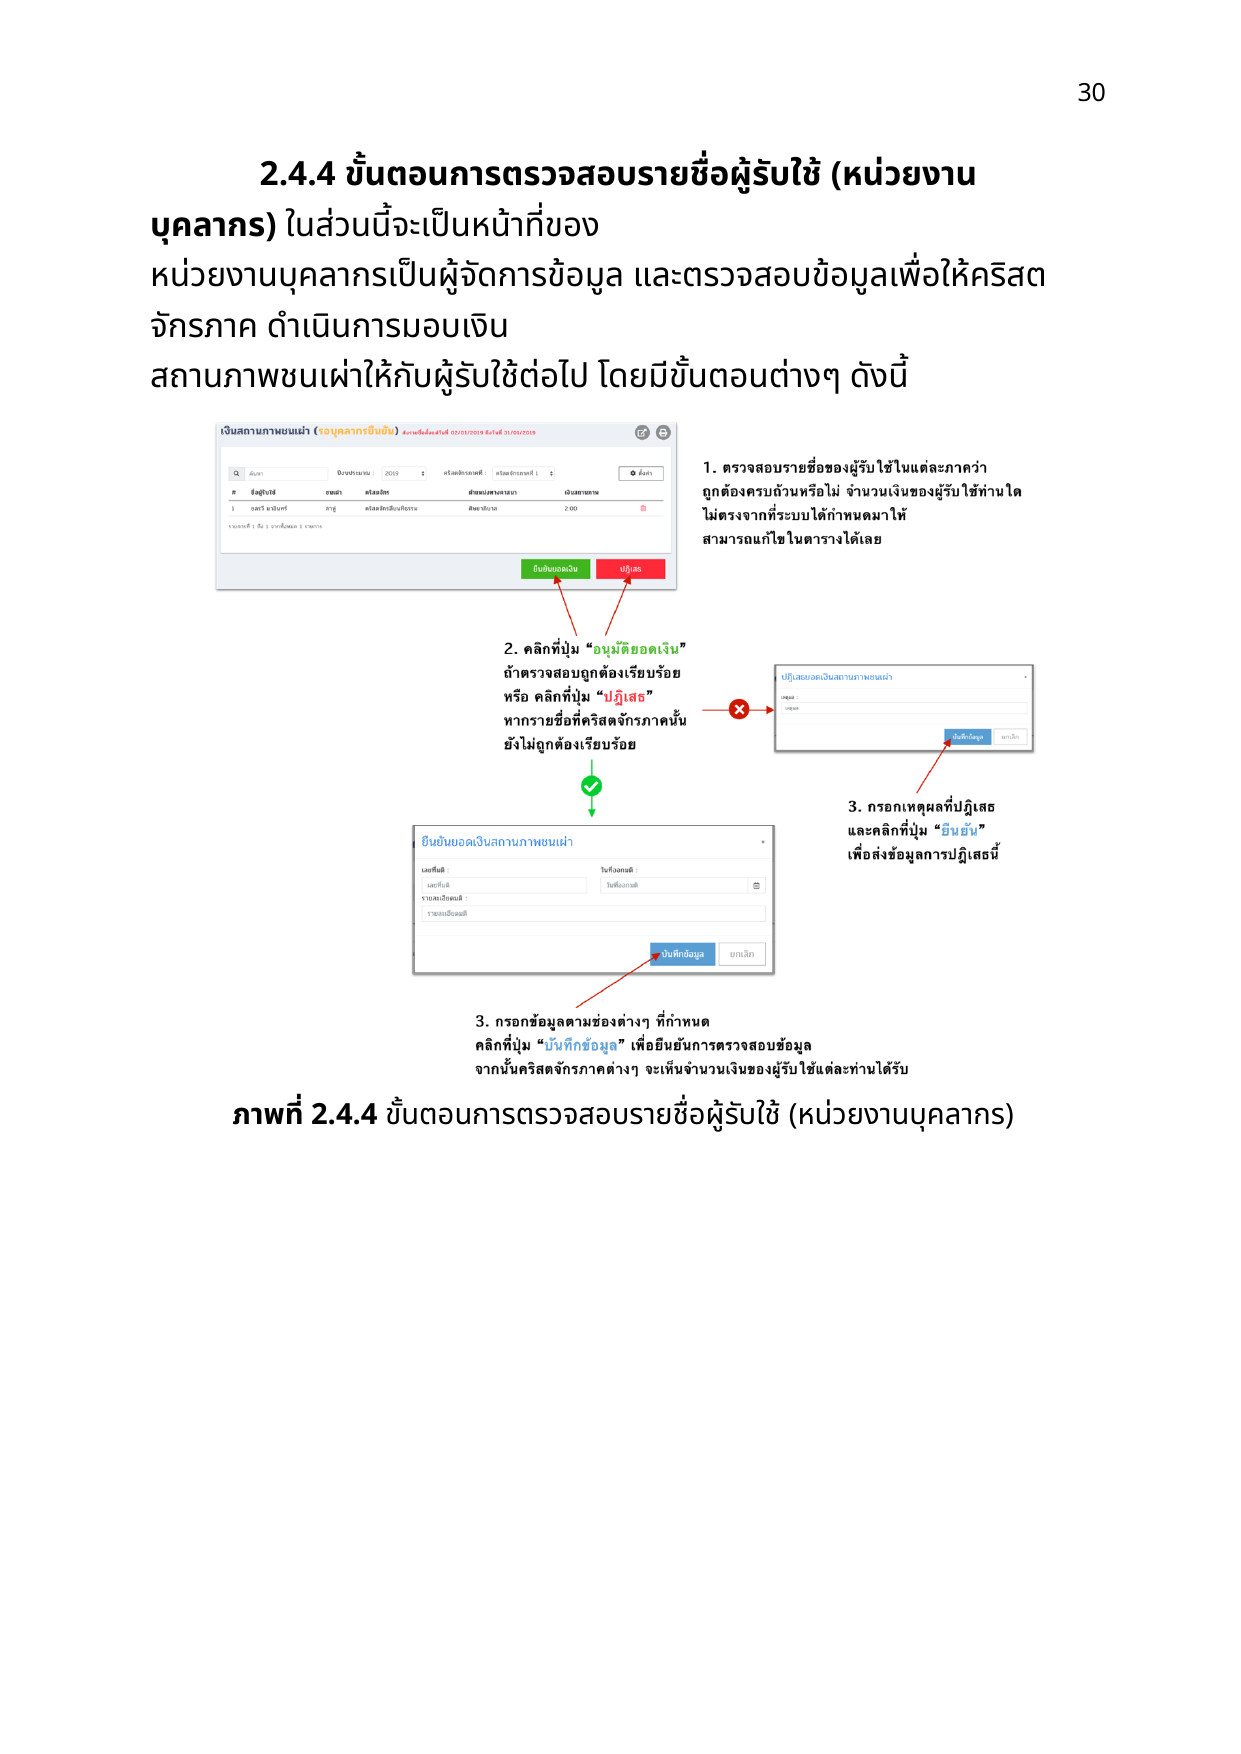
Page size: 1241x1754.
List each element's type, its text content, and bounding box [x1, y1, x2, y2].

text หน่วยงานบุคลากรเป็นผู้จัดการข้อมูล และตรวจสอบข้อมูลเพื่อให้คริสตจักรภาค ดำเนินการมอบเงิน [150, 251, 1096, 352]
text ภาพที่ 2.4.4 ขั้นตอนการตรวจสอบรายชื่อผู้รับใช้ (หน่วยงานบุคลากร) [150, 1093, 1096, 1137]
text สถานภาพชนเผ่าให้กับผู้รับใช้ต่อไป โดยมีขั้นตอนต่างๆ ดังนี้ [150, 352, 1096, 402]
picture [194, 402, 1051, 1094]
text 2.4.4 ขั้นตอนการตรวจสอบรายชื่อผู้รับใช้ (หน่วยงานบุคลากร) ในส่วนนี้จะเป็นหน้าที่ของ [150, 150, 1096, 251]
